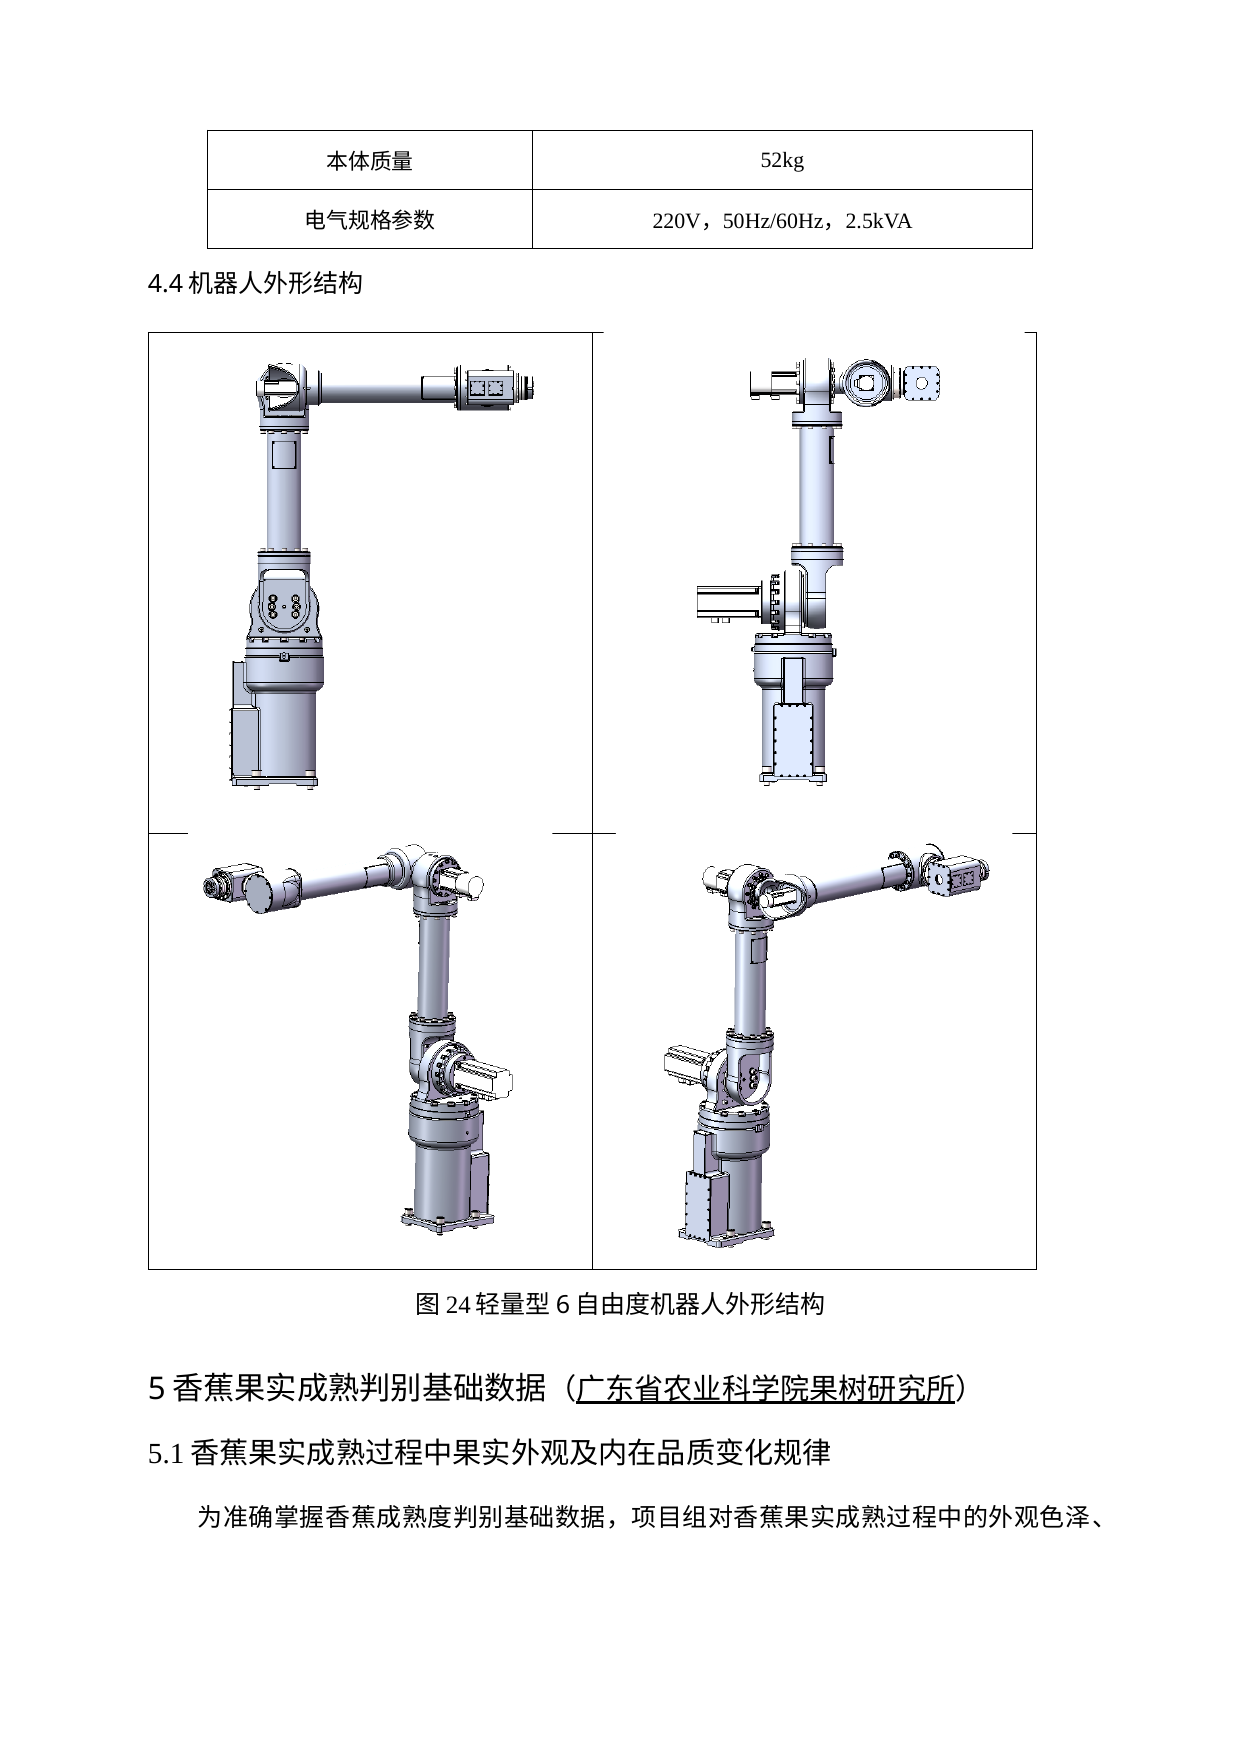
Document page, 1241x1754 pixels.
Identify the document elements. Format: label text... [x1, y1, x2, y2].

table_cell [149, 834, 592, 1269]
picture [603, 332, 1025, 794]
table_cell 52kg [533, 131, 1032, 188]
table_cell 电气规格参数 [208, 190, 532, 248]
picture [615, 833, 1013, 1250]
text 5.1香蕉果实成熟过程中果实外观及内在品质变化规律 [148, 1418, 1092, 1483]
text 4.4机器人外形结构 [148, 249, 1092, 314]
table_cell 本体质量 [208, 131, 532, 188]
table_cell 220V，50Hz/60Hz，2.5kVA [533, 190, 1032, 248]
table_header [149, 333, 592, 833]
table_cell [593, 834, 1036, 1269]
table_header [593, 333, 1036, 833]
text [148, 1483, 1092, 1548]
text 5香蕉果实成熟判别基础数据（广东省农业科学院果树研究所） [148, 1353, 1092, 1418]
picture [188, 833, 553, 1241]
picture [159, 349, 581, 795]
text 图24轻量型6自由度机器人外形结构 [148, 1270, 1092, 1335]
